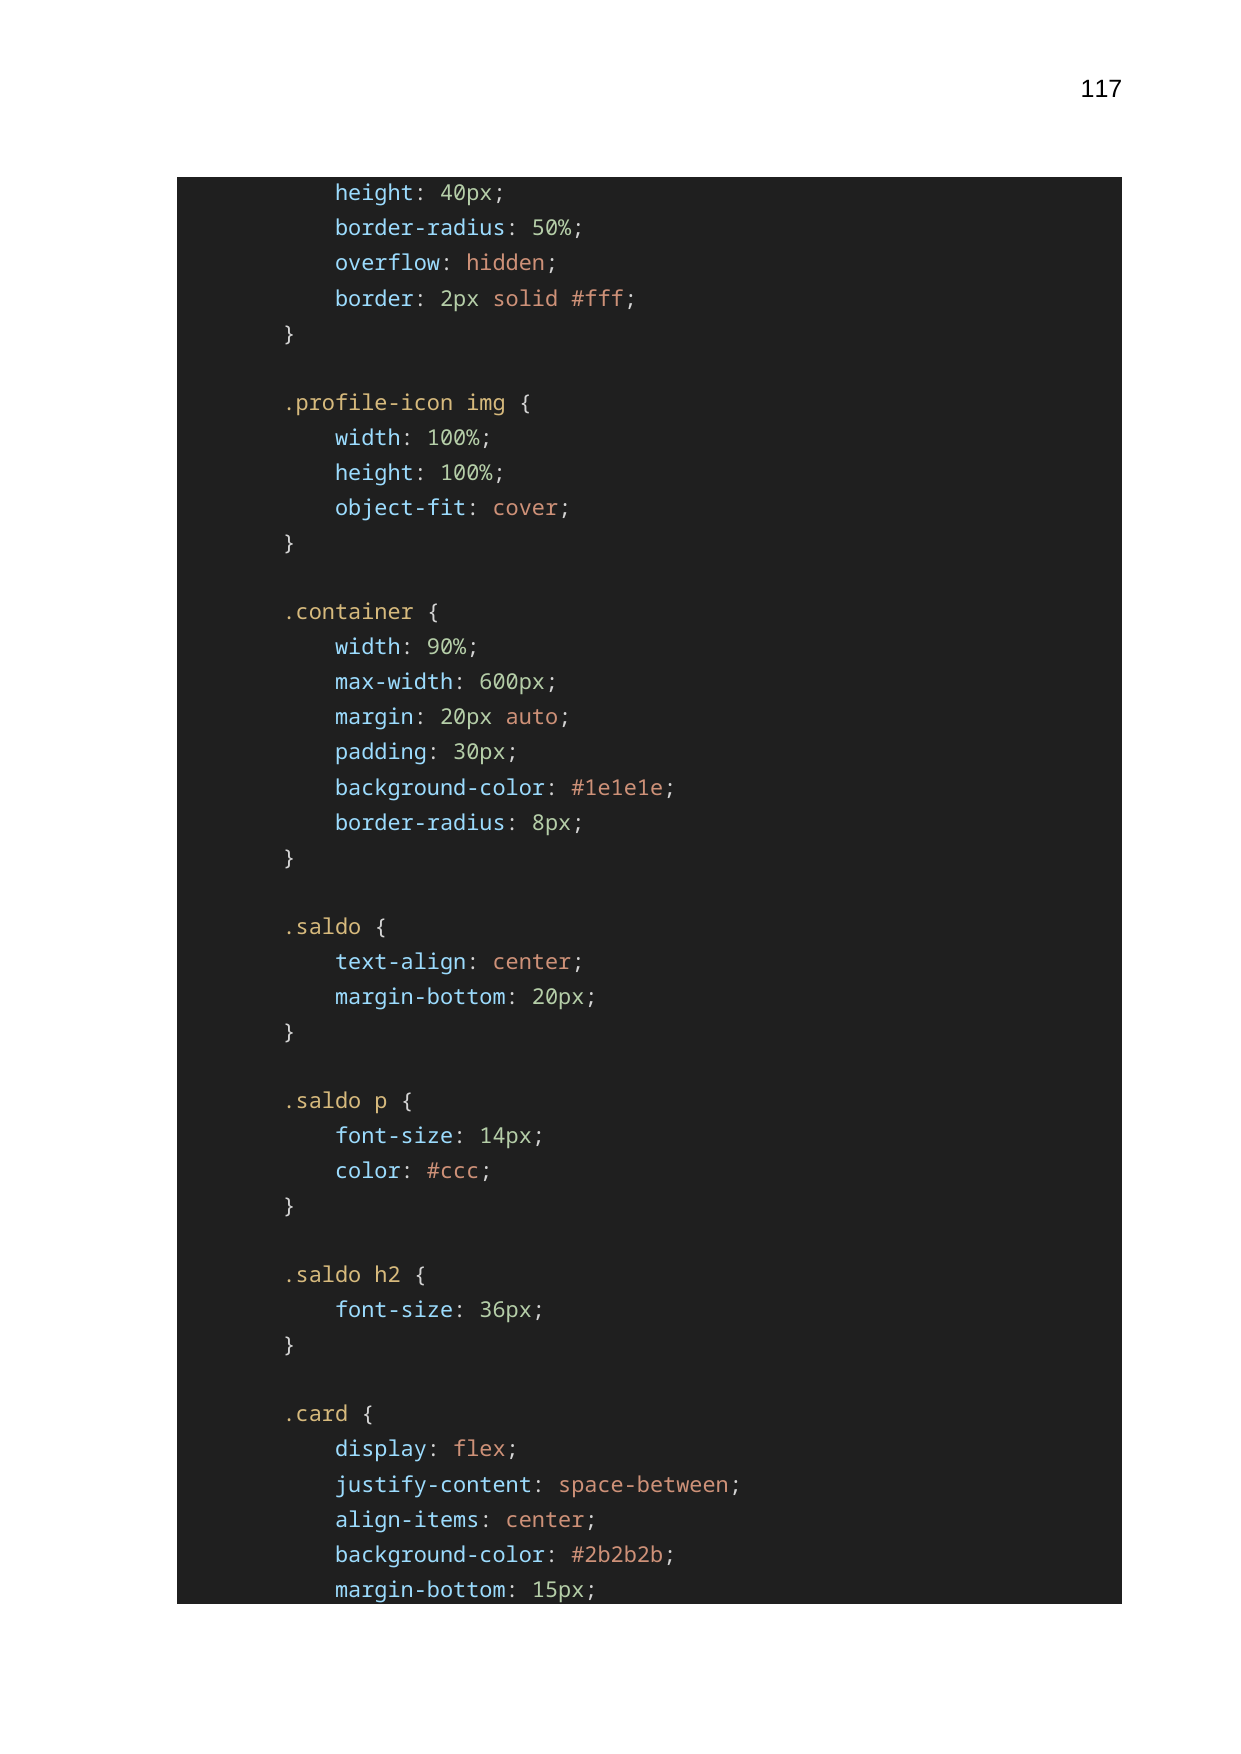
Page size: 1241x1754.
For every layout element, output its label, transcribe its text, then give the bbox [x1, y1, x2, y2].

text margin-bottom: 20px; [177, 981, 1122, 1011]
text overflow: hidden; [177, 247, 1122, 277]
text .profile-icon img { [177, 387, 1122, 416]
text } [177, 1329, 1122, 1359]
text align-items: center; [177, 1504, 1122, 1533]
text .saldo { [177, 911, 1122, 940]
text } [177, 318, 1122, 347]
text } [177, 842, 1122, 871]
text max-width: 600px; [177, 666, 1122, 696]
text width: 100%; [177, 422, 1122, 451]
text .card { [177, 1398, 1122, 1428]
text border-radius: 8px; [177, 807, 1122, 836]
text .saldo h2 { [177, 1259, 1122, 1289]
text background-color: #2b2b2b; [177, 1539, 1122, 1568]
text margin: 20px auto; [177, 701, 1122, 731]
text .saldo p { [177, 1085, 1122, 1115]
text margin-bottom: 15px; [177, 1574, 1122, 1604]
text } [177, 1016, 1122, 1046]
text object-fit: cover; [177, 492, 1122, 522]
text background-color: #1e1e1e; [177, 771, 1122, 801]
text height: 40px; [177, 177, 1122, 207]
text color: #ccc; [177, 1155, 1122, 1185]
text font-size: 36px; [177, 1294, 1122, 1324]
text border-radius: 50%; [177, 212, 1122, 242]
text font-size: 14px; [177, 1120, 1122, 1150]
text border: 2px solid #fff; [177, 282, 1122, 312]
text } [177, 1190, 1122, 1220]
text .container { [177, 596, 1122, 626]
text height: 100%; [177, 457, 1122, 487]
text justify-content: space-between; [177, 1468, 1122, 1498]
text display: flex; [177, 1433, 1122, 1463]
text } [177, 527, 1122, 557]
text text-align: center; [177, 946, 1122, 976]
text padding: 30px; [177, 736, 1122, 766]
text width: 90%; [177, 631, 1122, 661]
